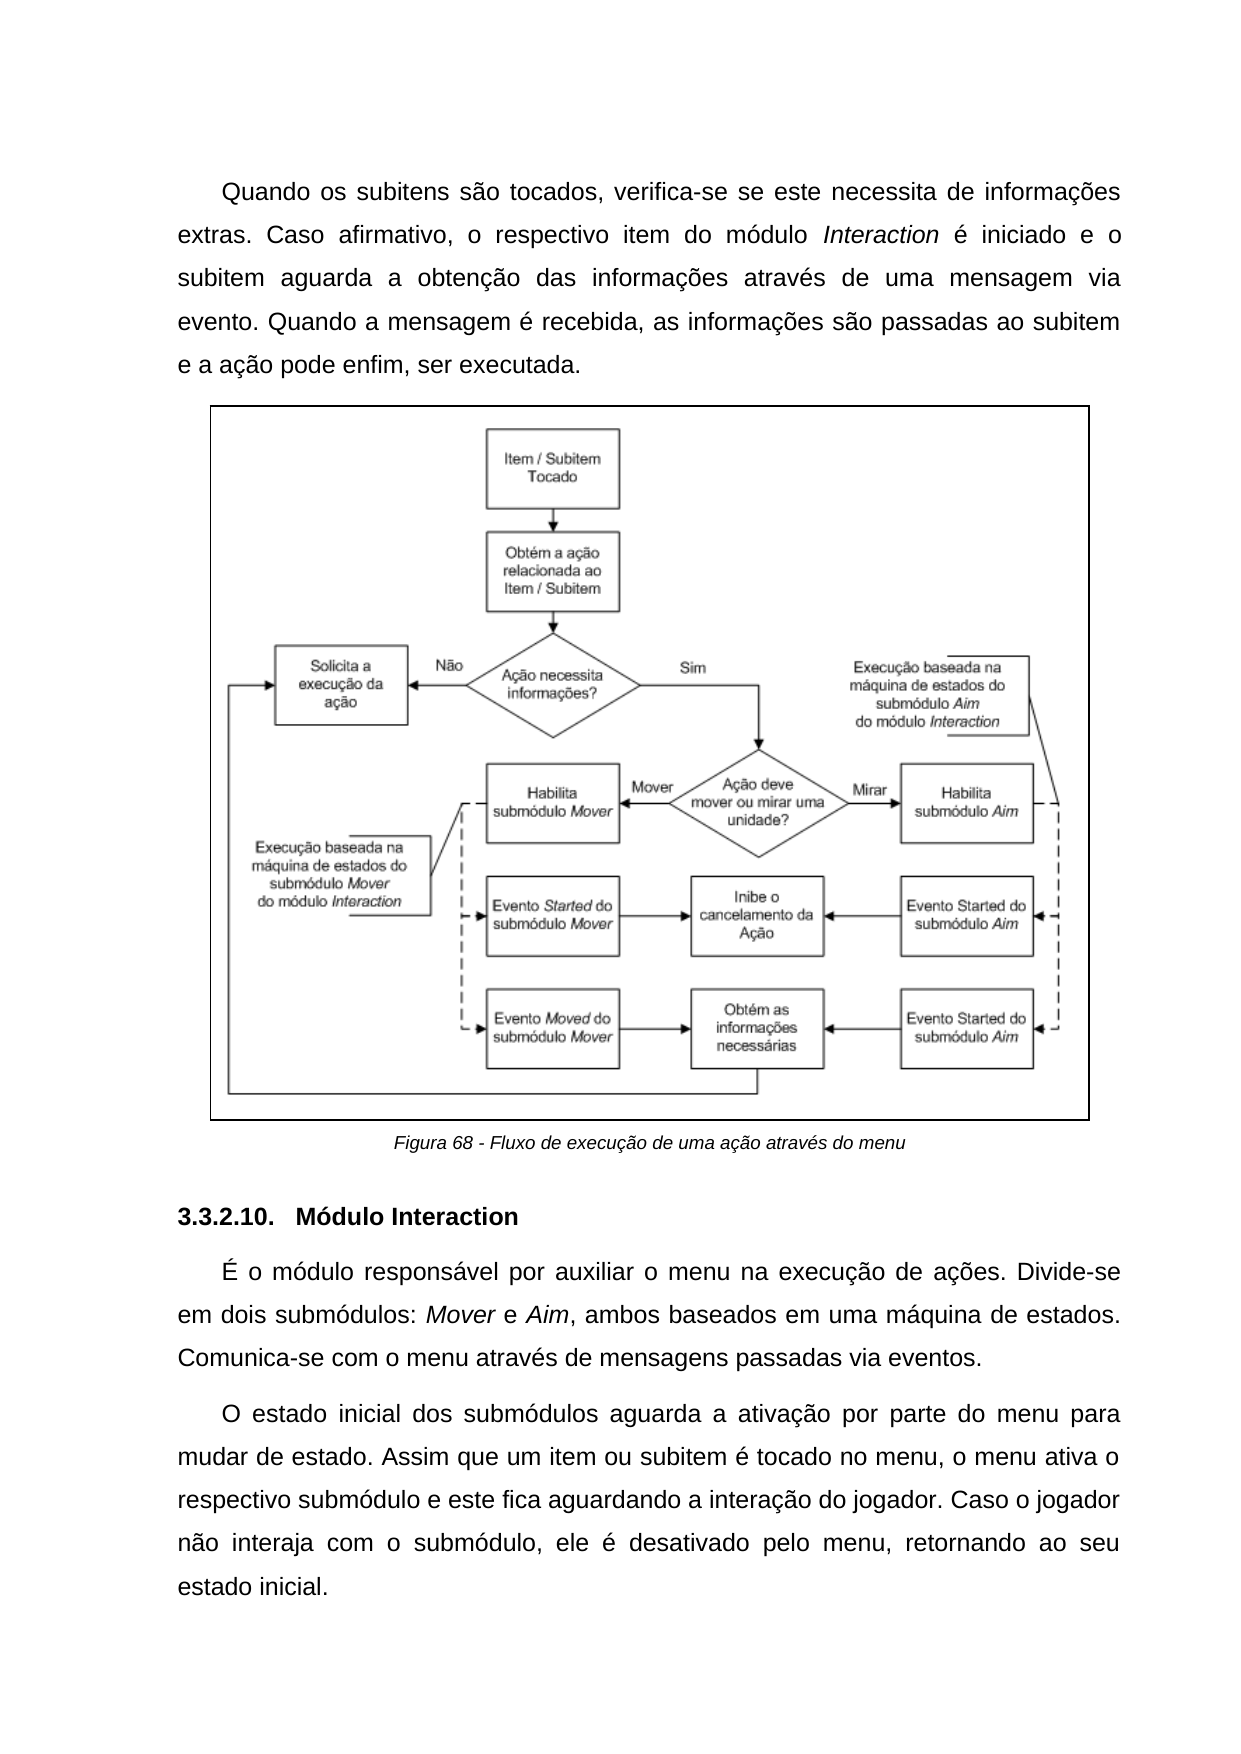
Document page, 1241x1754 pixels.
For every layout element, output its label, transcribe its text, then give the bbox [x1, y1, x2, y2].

picture [211, 407, 1088, 1119]
text Quando os subitens são tocados, verifica-se se este necessita de informações extras. Caso afirmativo, o respectivo item do módulo Interaction é iniciado e o subitem aguarda a obtenção das informações através de uma mensagem via evento. Quando a mensagem é recebida, as informações são passadas ao subitem e a ação pode enfim, ser executada. [177, 177, 1122, 378]
subtitle Módulo Interaction [177, 1202, 1122, 1230]
text O estado inicial dos submódulos aguarda a ativação por parte do menu para mudar de estado. Assim que um item ou subitem é tocado no menu, o menu ativa o respectivo submódulo e este fica aguardando a interação do jogador. Caso o jogador não interaja com o submódulo, ele é desativado pelo menu, retornando ao seu estado inicial. [177, 1399, 1122, 1600]
text É o módulo responsável por auxiliar o menu na execução de ações. Divide-se em dois submódulos: Mover e Aim, ambos baseados em uma máquina de estados. Comunica-se com o menu através de mensagens passadas via eventos. [177, 1257, 1122, 1372]
